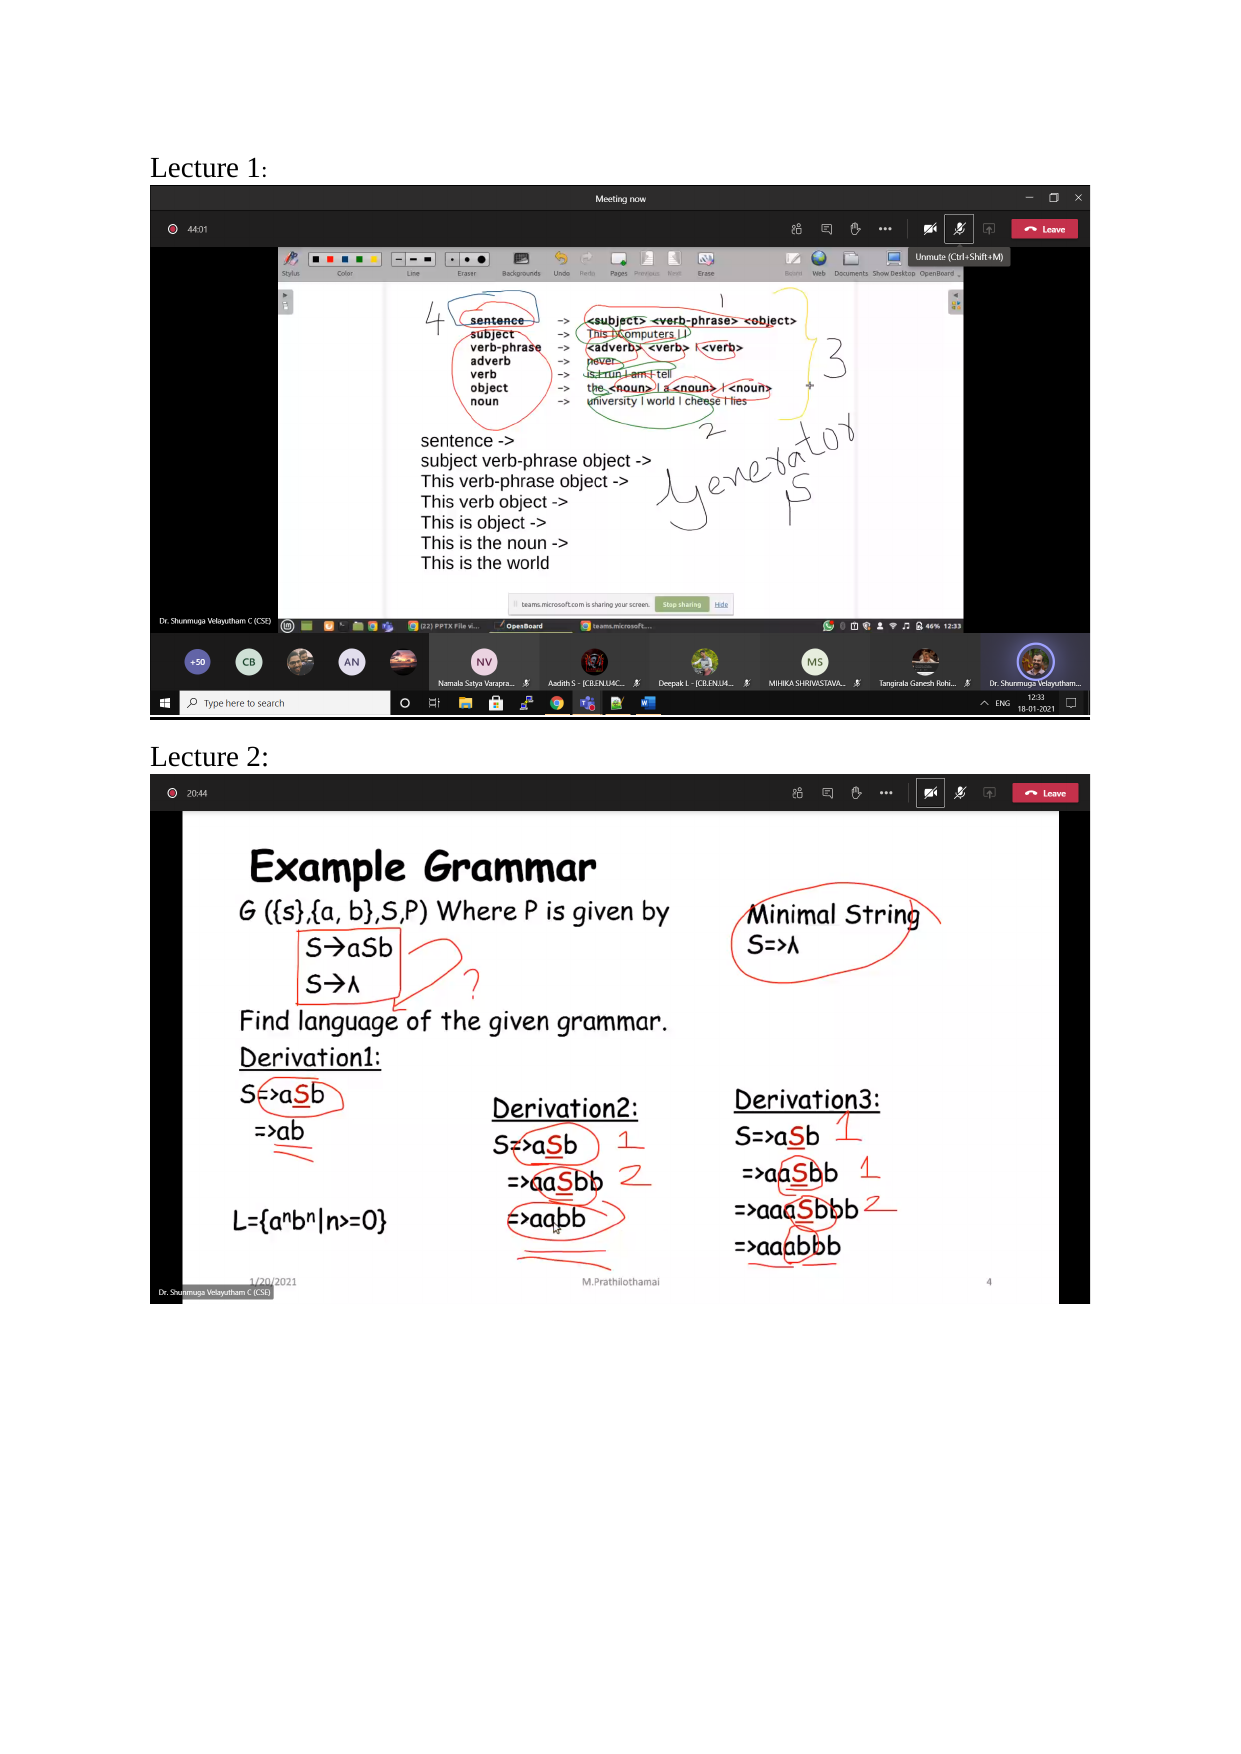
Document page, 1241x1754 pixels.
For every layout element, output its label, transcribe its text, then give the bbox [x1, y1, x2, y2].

picture [150, 774, 1091, 1304]
text Lecture 1: [150, 150, 1090, 185]
text Lecture 2: [150, 739, 1090, 774]
picture [150, 185, 1091, 715]
